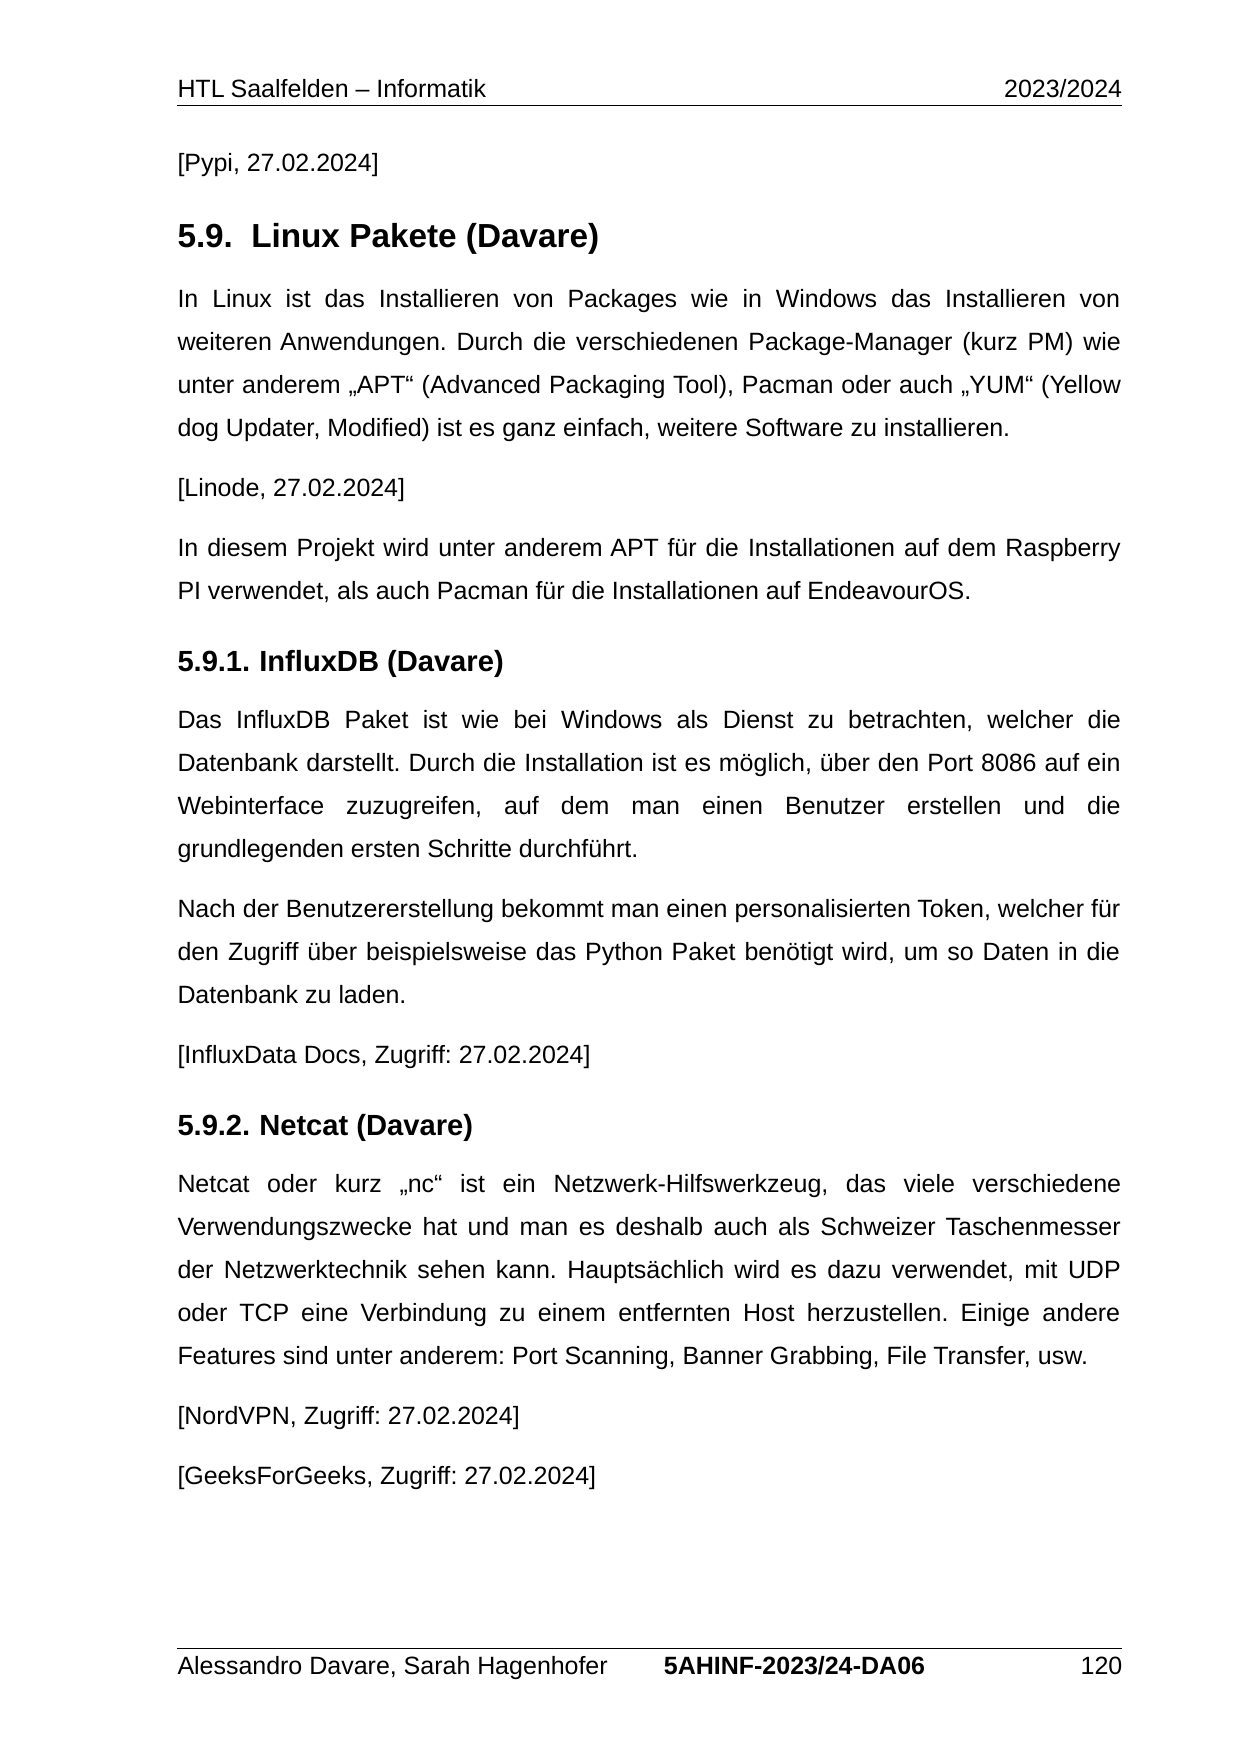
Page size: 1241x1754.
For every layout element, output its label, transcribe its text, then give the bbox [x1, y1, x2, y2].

text [NordVPN, Zugriff: 27.02.2024] [177, 1401, 1122, 1430]
subtitle InfluxDB (Davare) [177, 644, 1122, 678]
text Nach der Benutzererstellung bekommt man einen personalisierten Token, welcher für den Zugriff über beispielsweise das Python Paket benötigt wird, um so Daten in die Datenbank zu laden. [177, 894, 1122, 1009]
text In diesem Projekt wird unter anderem APT für die Installationen auf dem Raspberry PI verwendet, als auch Pacman für die Installationen auf EndeavourOS. [177, 533, 1122, 605]
text Netcat oder kurz „nc“ ist ein Netzwerk-Hilfswerkzeug, das viele verschiedene Verwendungszwecke hat und man es deshalb auch als Schweizer Taschenmesser der Netzwerktechnik sehen kann. Hauptsächlich wird es dazu verwendet, mit UDP oder TCP eine Verbindung zu einem entfernten Host herzustellen. Einige andere Features sind unter anderem: Port Scanning, Banner Grabbing, File Transfer, usw. [177, 1169, 1122, 1370]
text [Pypi, 27.02.2024] [177, 148, 1122, 176]
text [InfluxData Docs, Zugriff: 27.02.2024] [177, 1040, 1122, 1069]
text Das InfluxDB Paket ist wie bei Windows als Dienst zu betrachten, welcher die Datenbank darstellt. Durch die Installation ist es möglich, über den Port 8086 auf ein Webinterface zuzugreifen, auf dem man einen Benutzer erstellen und die grundlegenden ersten Schritte durchführt. [177, 705, 1122, 863]
text In Linux ist das Installieren von Packages wie in Windows das Installieren von weiteren Anwendungen. Durch die verschiedenen Package-Manager (kurz PM) wie unter anderem „APT“ (Advanced Packaging Tool), Pacman oder auch „YUM“ (Yellow dog Updater, Modified) ist es ganz einfach, weitere Software zu installieren. [177, 284, 1122, 442]
subtitle Netcat (Davare) [177, 1108, 1122, 1142]
text [GeeksForGeeks, Zugriff: 27.02.2024] [177, 1461, 1122, 1490]
text [Linode, 27.02.2024] [177, 473, 1122, 502]
subtitle Linux Pakete (Davare) [177, 216, 1122, 254]
